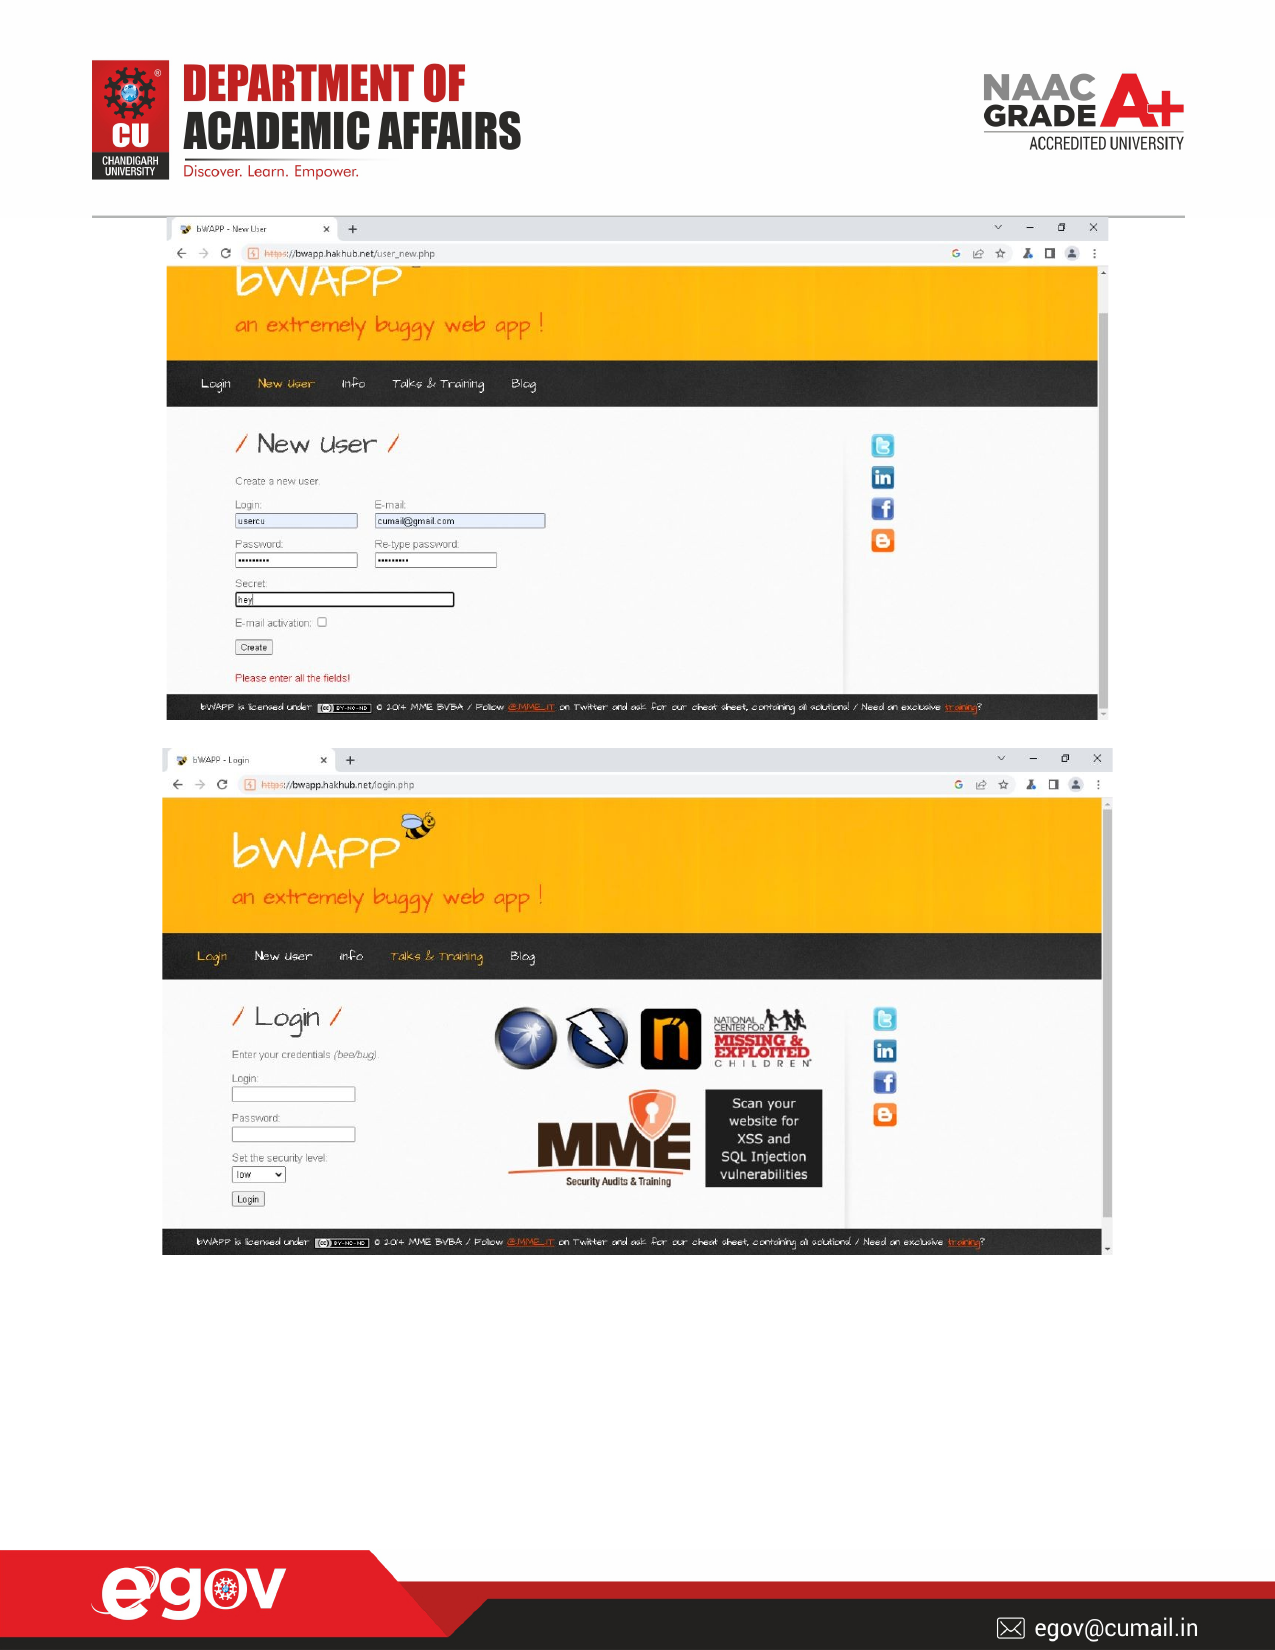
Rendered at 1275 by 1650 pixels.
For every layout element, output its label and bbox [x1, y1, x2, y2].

picture [0, 1549, 1275, 1650]
picture [0, 0, 1275, 720]
picture [162, 748, 1113, 1255]
